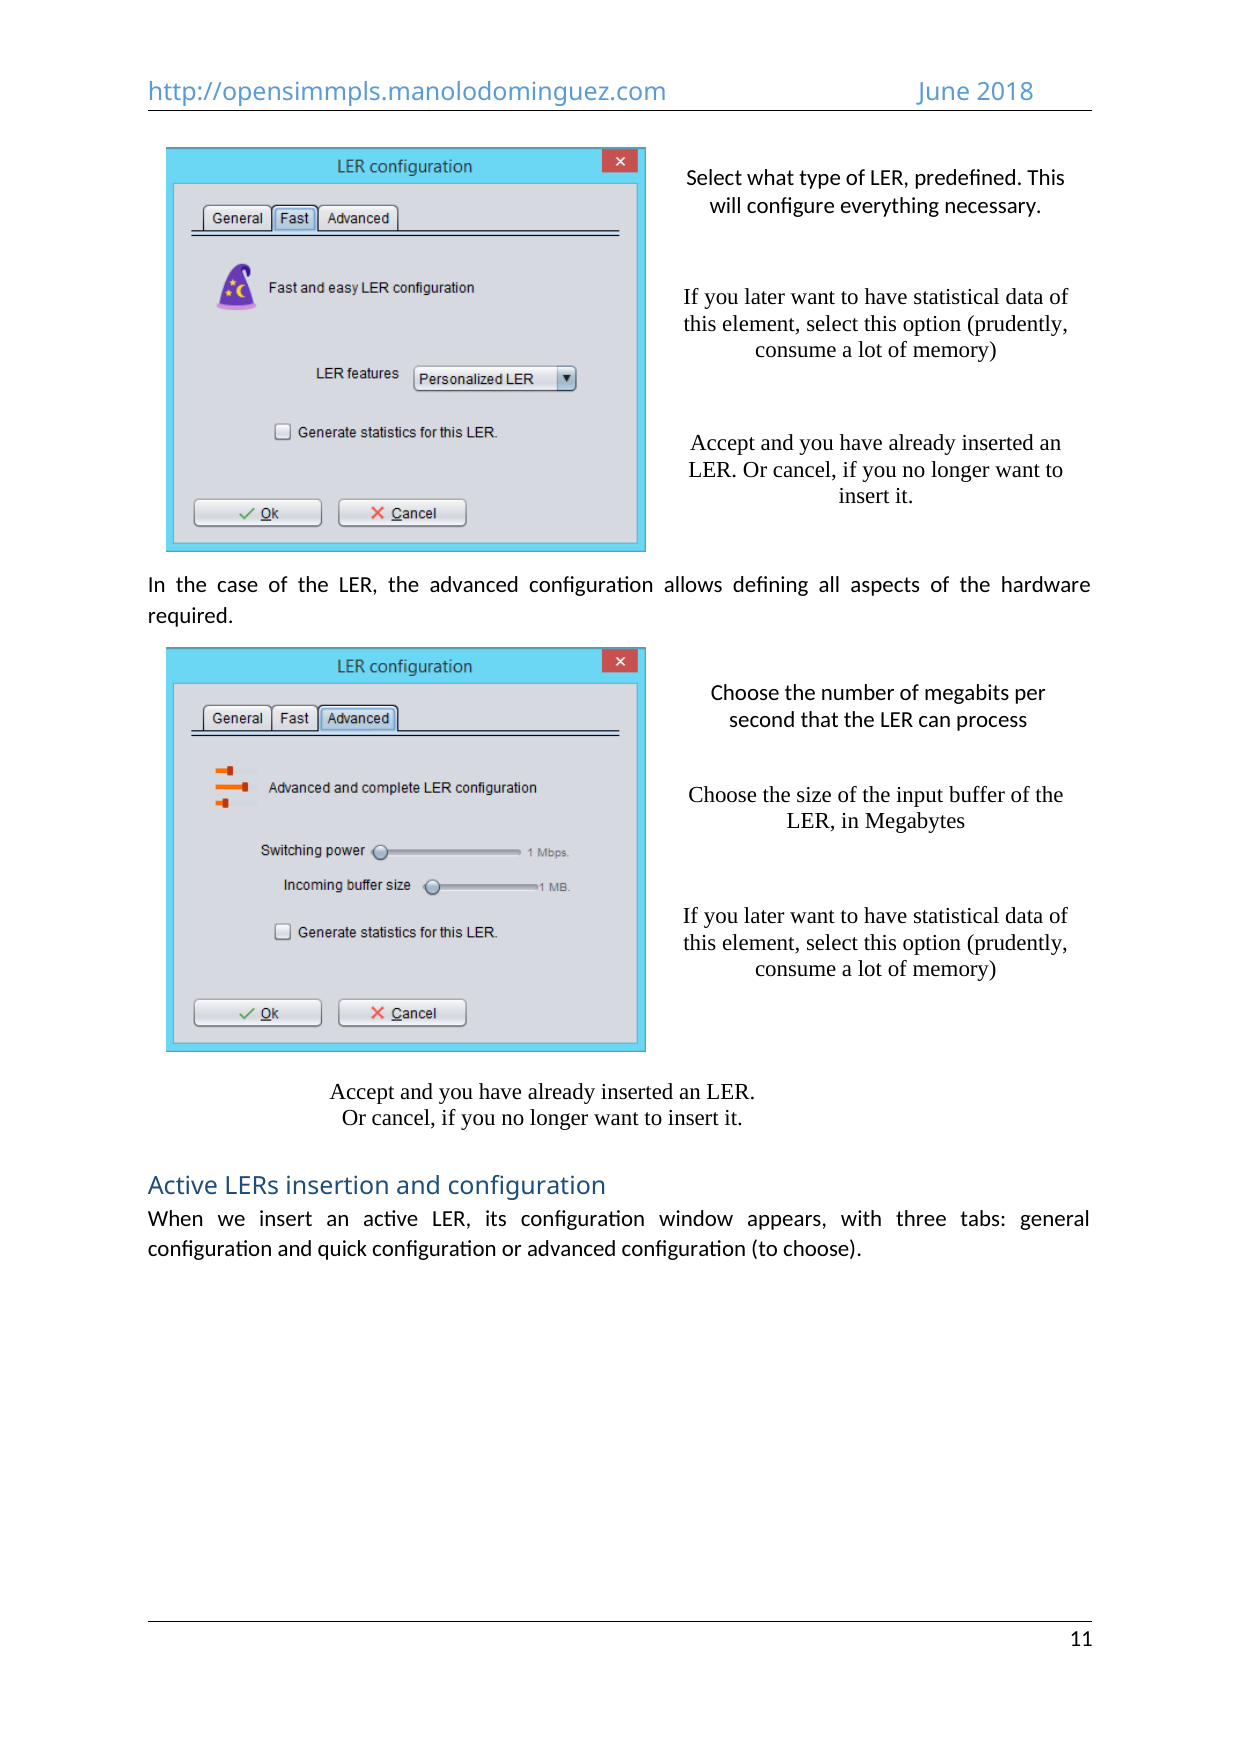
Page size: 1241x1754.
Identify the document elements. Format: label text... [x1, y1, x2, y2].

picture [166, 147, 646, 552]
subtitle Active LERs insertion and configuration [148, 1168, 1092, 1202]
text In the case of the LER, the advanced configuration allows defining all aspects of the hardware required. [148, 571, 1092, 629]
picture [166, 647, 646, 1052]
text When we insert an active LER, its configuration window appears, with three tabs: general configuration and quick configuration or advanced configuration (to choose). [148, 1204, 1092, 1263]
